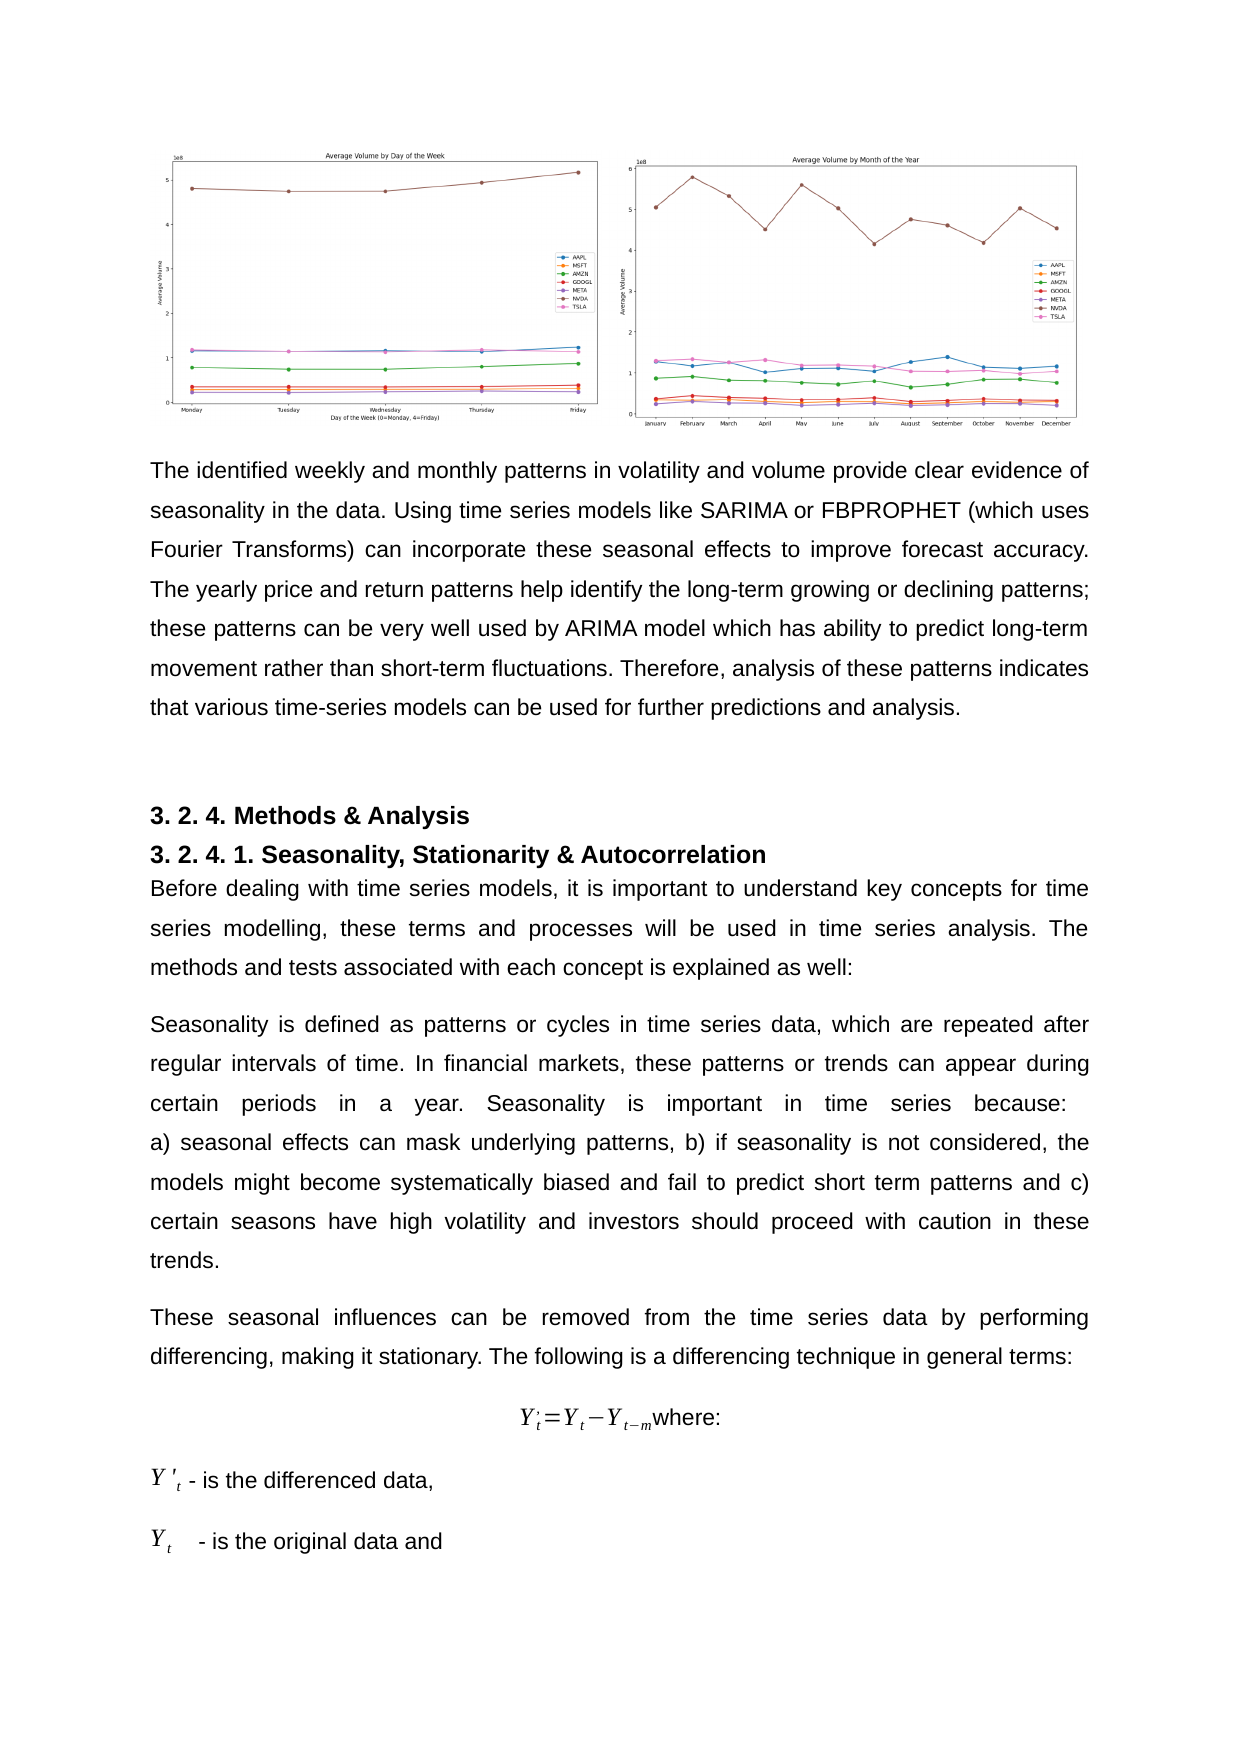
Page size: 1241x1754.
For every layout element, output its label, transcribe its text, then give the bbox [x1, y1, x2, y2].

text Before dealing with time series models, it is important to understand key concepts for time series modelling, these terms and processes will be used in time series analysis. The methods and tests associated with each concept is explained as well: [150, 875, 1090, 981]
text - is the original data and [150, 1525, 1090, 1556]
subtitle Seasonality, Stationarity & Autocorrelation [150, 840, 1090, 869]
text Seasonality is defined as patterns or cycles in time series data, which are repeated after regular intervals of time. In financial markets, these patterns or trends can appear during certain periods in a year. Seasonality is important in time series because: a) seasonal effects can mask underlying patterns, b) if seasonality is not considered, the models might become systematically biased and fail to predict short term patterns and c) certain seasons have high volatility and investors should proceed with caution in these trends. [150, 1011, 1090, 1274]
text The identified weekly and monthly patterns in volatility and volume provide clear evidence of seasonality in the data. Using time series models like SARIMA or FBPROPHET (which uses Fourier Transforms) can incorporate these seasonal effects to improve forecast accuracy. The yearly price and return patterns help identify the long-term growing or declining patterns; these patterns can be very well used by ARIMA model which has ability to predict long-term movement rather than short-term fluctuations. Therefore, analysis of these patterns indicates that various time-series models can be used for further predictions and analysis. [150, 457, 1090, 721]
text where: [150, 1399, 1090, 1434]
subtitle Methods & Analysis [150, 801, 1090, 829]
text These seasonal influences can be removed from the time series data by performing differencing, making it stationary. The following is a differencing technique in general terms: [150, 1303, 1090, 1369]
text - is the differenced data, [150, 1464, 1090, 1495]
picture [150, 150, 1083, 426]
